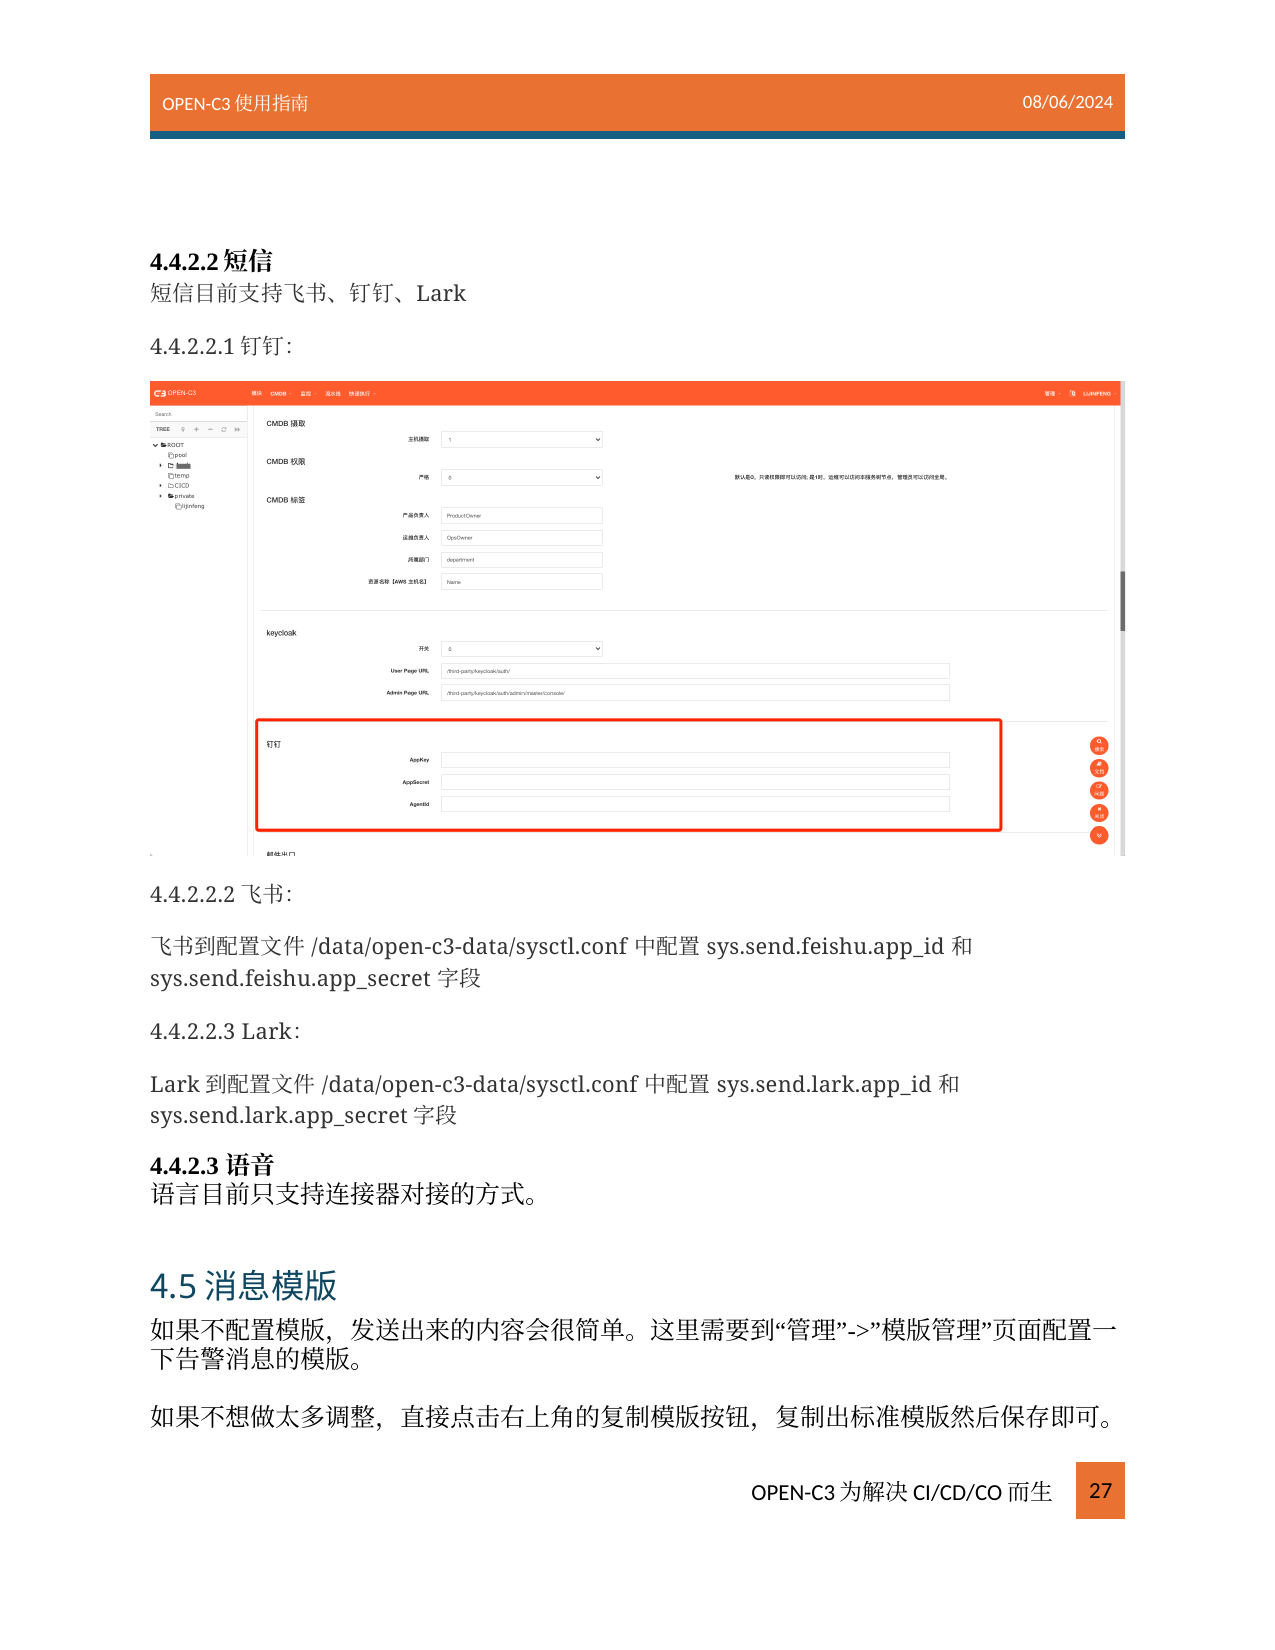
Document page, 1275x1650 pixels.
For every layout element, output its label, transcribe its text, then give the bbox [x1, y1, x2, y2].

text 4.4.2.2短信 [150, 247, 1125, 276]
text 如果不配置模版，发送出来的内容会很简单。这里需要到“管理”->”模版管理”页面配置一下告警消息的模版。 [150, 1316, 1125, 1374]
text 4.4.2.2.1钉钉： [150, 329, 1125, 361]
text 语言目前只支持连接器对接的方式。 [150, 1180, 1125, 1209]
text 如果不想做太多调整，直接点击右上角的复制模版按钮，复制出标准模版然后保存即可。 [150, 1403, 1125, 1431]
picture [150, 381, 1125, 856]
text 4.4.2.2.3 Lark： [150, 1014, 1125, 1046]
text 4.4.2.3 语音 [150, 1151, 1125, 1180]
text 飞书到配置文件 /data/open-c3-data/sysctl.conf 中配置 sys.send.feishu.app_id 和 sys.send.feishu.app_secret 字段 [150, 929, 1125, 993]
text Lark到配置文件 /data/open-c3-data/sysctl.conf 中配置 sys.send.lark.app_id 和 sys.send.lark.app_secret字段 [150, 1067, 1125, 1130]
subtitle 4.5 消息模版 [150, 1260, 1125, 1308]
text 4.4.2.2.2飞书： [150, 877, 1125, 908]
text 短信目前支持飞书、钉钉、Lark [150, 276, 1125, 308]
